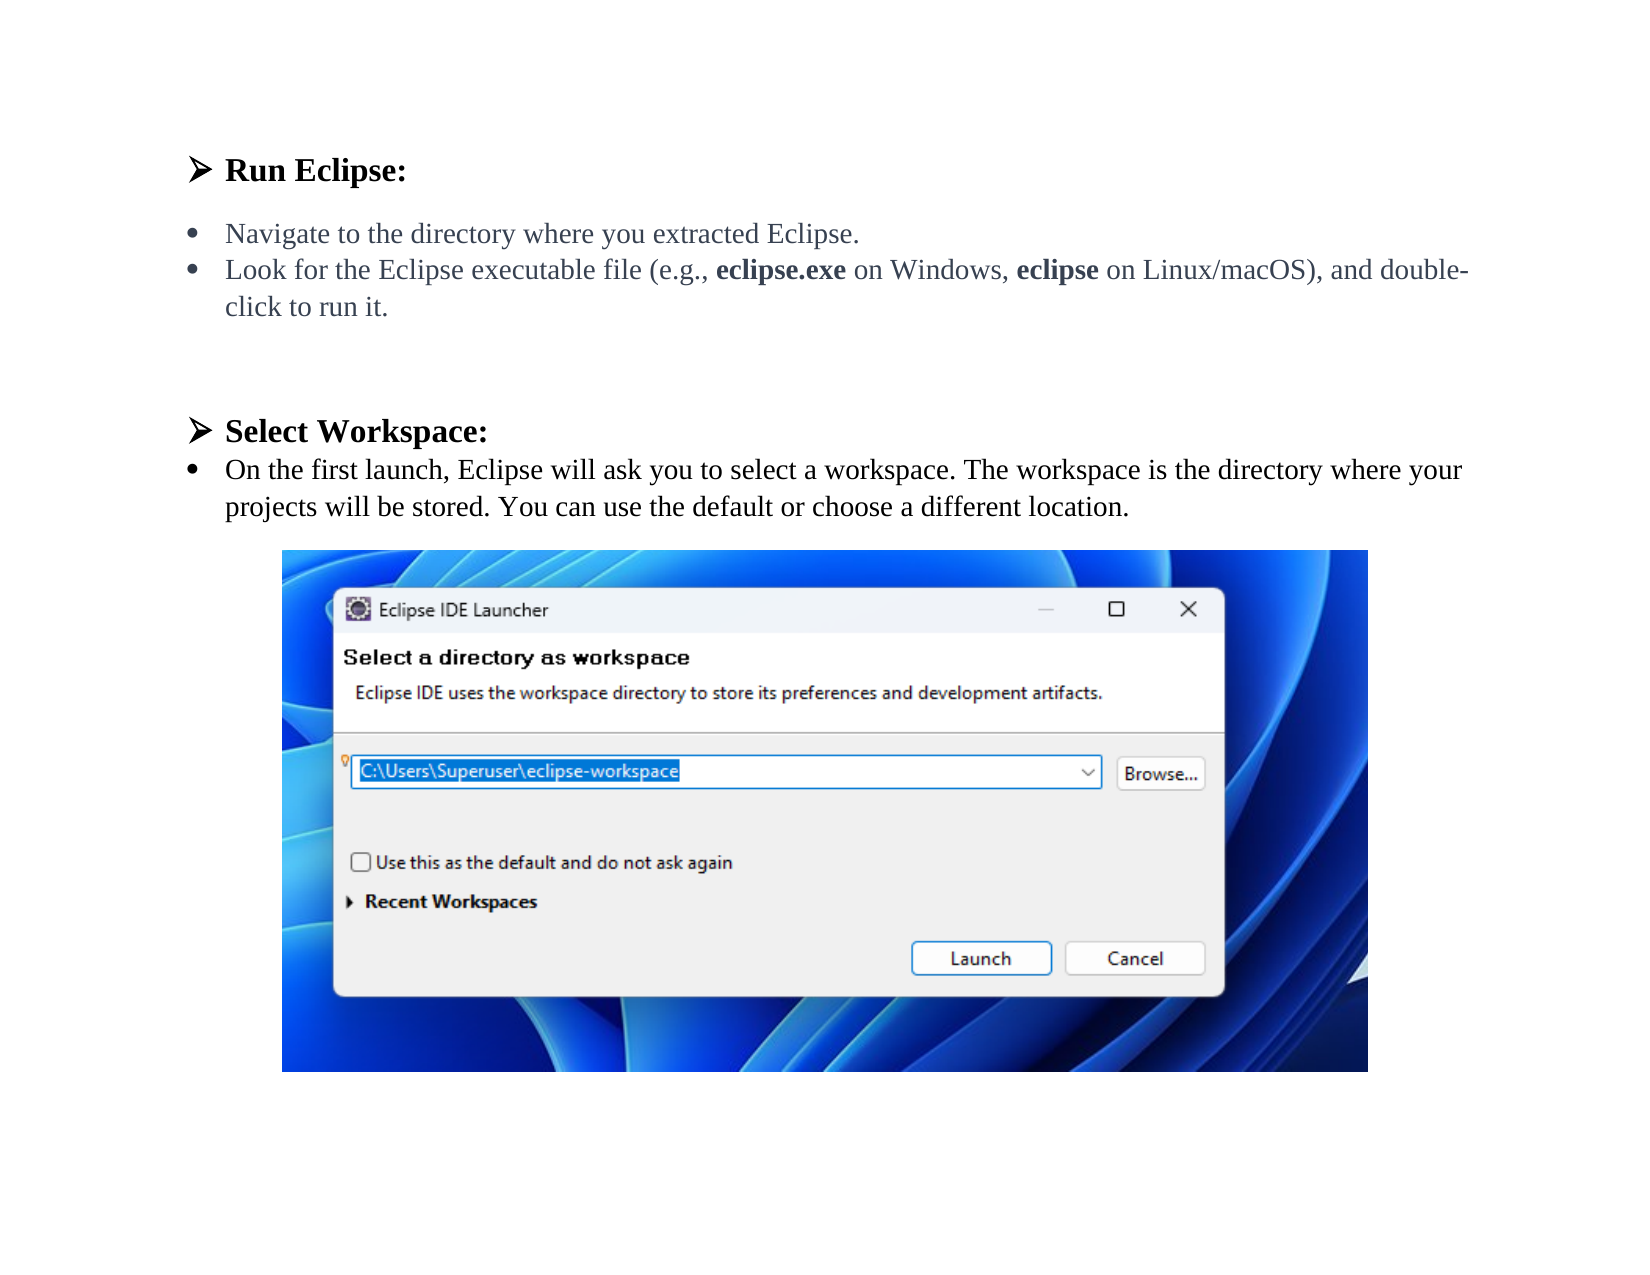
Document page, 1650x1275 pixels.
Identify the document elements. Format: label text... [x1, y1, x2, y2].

list On the first launch, Eclipse will ask you to select a workspace. The workspace is the directory where your projects will be stored. You can use the default or choose a different location. [187, 452, 1500, 522]
list Look for the Eclipse executable file (e.g., eclipse.exe on Windows, eclipse on Linux/macOS), and double-click to run it. [187, 253, 1500, 322]
subtitle Select Workspace: [187, 411, 1500, 449]
picture [282, 550, 1368, 1072]
subtitle Run Eclipse: [187, 150, 1500, 188]
list Navigate to the directory where you extracted Eclipse. [187, 216, 1500, 250]
